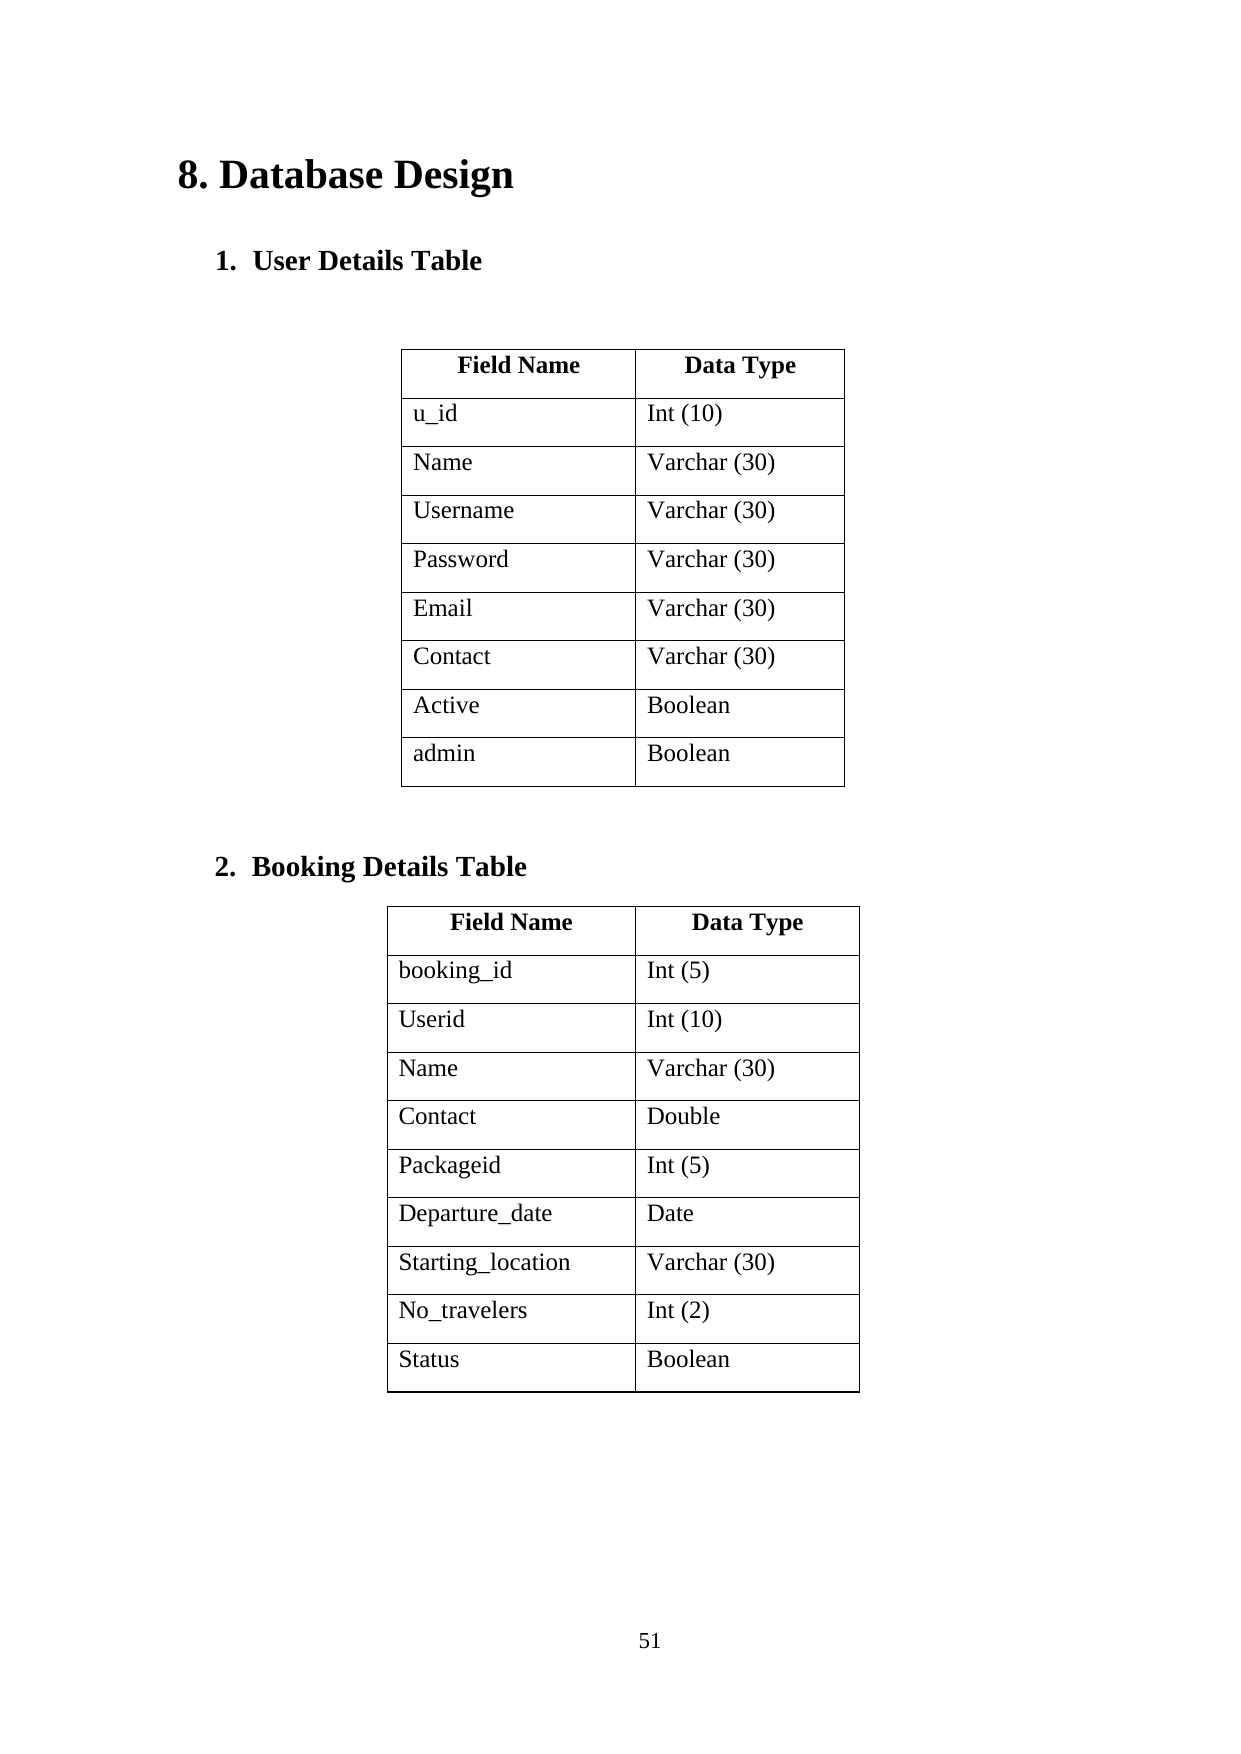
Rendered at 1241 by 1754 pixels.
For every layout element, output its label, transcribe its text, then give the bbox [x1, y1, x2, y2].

table_cell Boolean [636, 738, 844, 786]
table_cell Varchar (30) [636, 1053, 859, 1100]
table_cell Userid [388, 1004, 635, 1052]
table_cell booking_id [388, 956, 635, 1003]
table_cell Boolean [636, 1344, 859, 1391]
table_cell Varchar (30) [636, 447, 844, 494]
table_cell Varchar (30) [636, 1247, 859, 1294]
table_header Field Name [402, 350, 635, 397]
table_cell Varchar (30) [636, 641, 844, 689]
list Booking Details Table [214, 849, 1122, 883]
table_cell Varchar (30) [636, 496, 844, 543]
list User Details Table [215, 243, 1122, 277]
table_cell Double [636, 1101, 859, 1149]
table_header Data Type [636, 350, 844, 397]
table_cell Departure_date [388, 1198, 635, 1246]
table_cell Int (5) [636, 956, 859, 1003]
table_cell Starting_location [388, 1247, 635, 1294]
table_cell Boolean [636, 690, 844, 737]
table_cell Username [402, 496, 635, 543]
table_cell Int (5) [636, 1150, 859, 1197]
table_cell Varchar (30) [636, 544, 844, 592]
table_cell Password [402, 544, 635, 592]
table_cell Email [402, 593, 635, 640]
table_cell Date [636, 1198, 859, 1246]
table_cell Contact [402, 641, 635, 689]
table_cell Active [402, 690, 635, 737]
table_cell Varchar (30) [636, 593, 844, 640]
table_cell Status [388, 1344, 635, 1391]
table_cell Int (10) [636, 1004, 859, 1052]
table_cell u_id [402, 399, 635, 446]
table_cell Int (10) [636, 399, 844, 446]
table_cell Contact [388, 1101, 635, 1149]
table_cell Int (2) [636, 1295, 859, 1343]
table_cell Name [402, 447, 635, 494]
table_cell No_travelers [388, 1295, 635, 1343]
table_cell admin [402, 738, 635, 786]
table_header Field Name [388, 907, 635, 954]
table_header Data Type [636, 907, 859, 954]
table_cell Packageid [388, 1150, 635, 1197]
table_cell Name [388, 1053, 635, 1100]
list Database Design [177, 150, 1122, 198]
